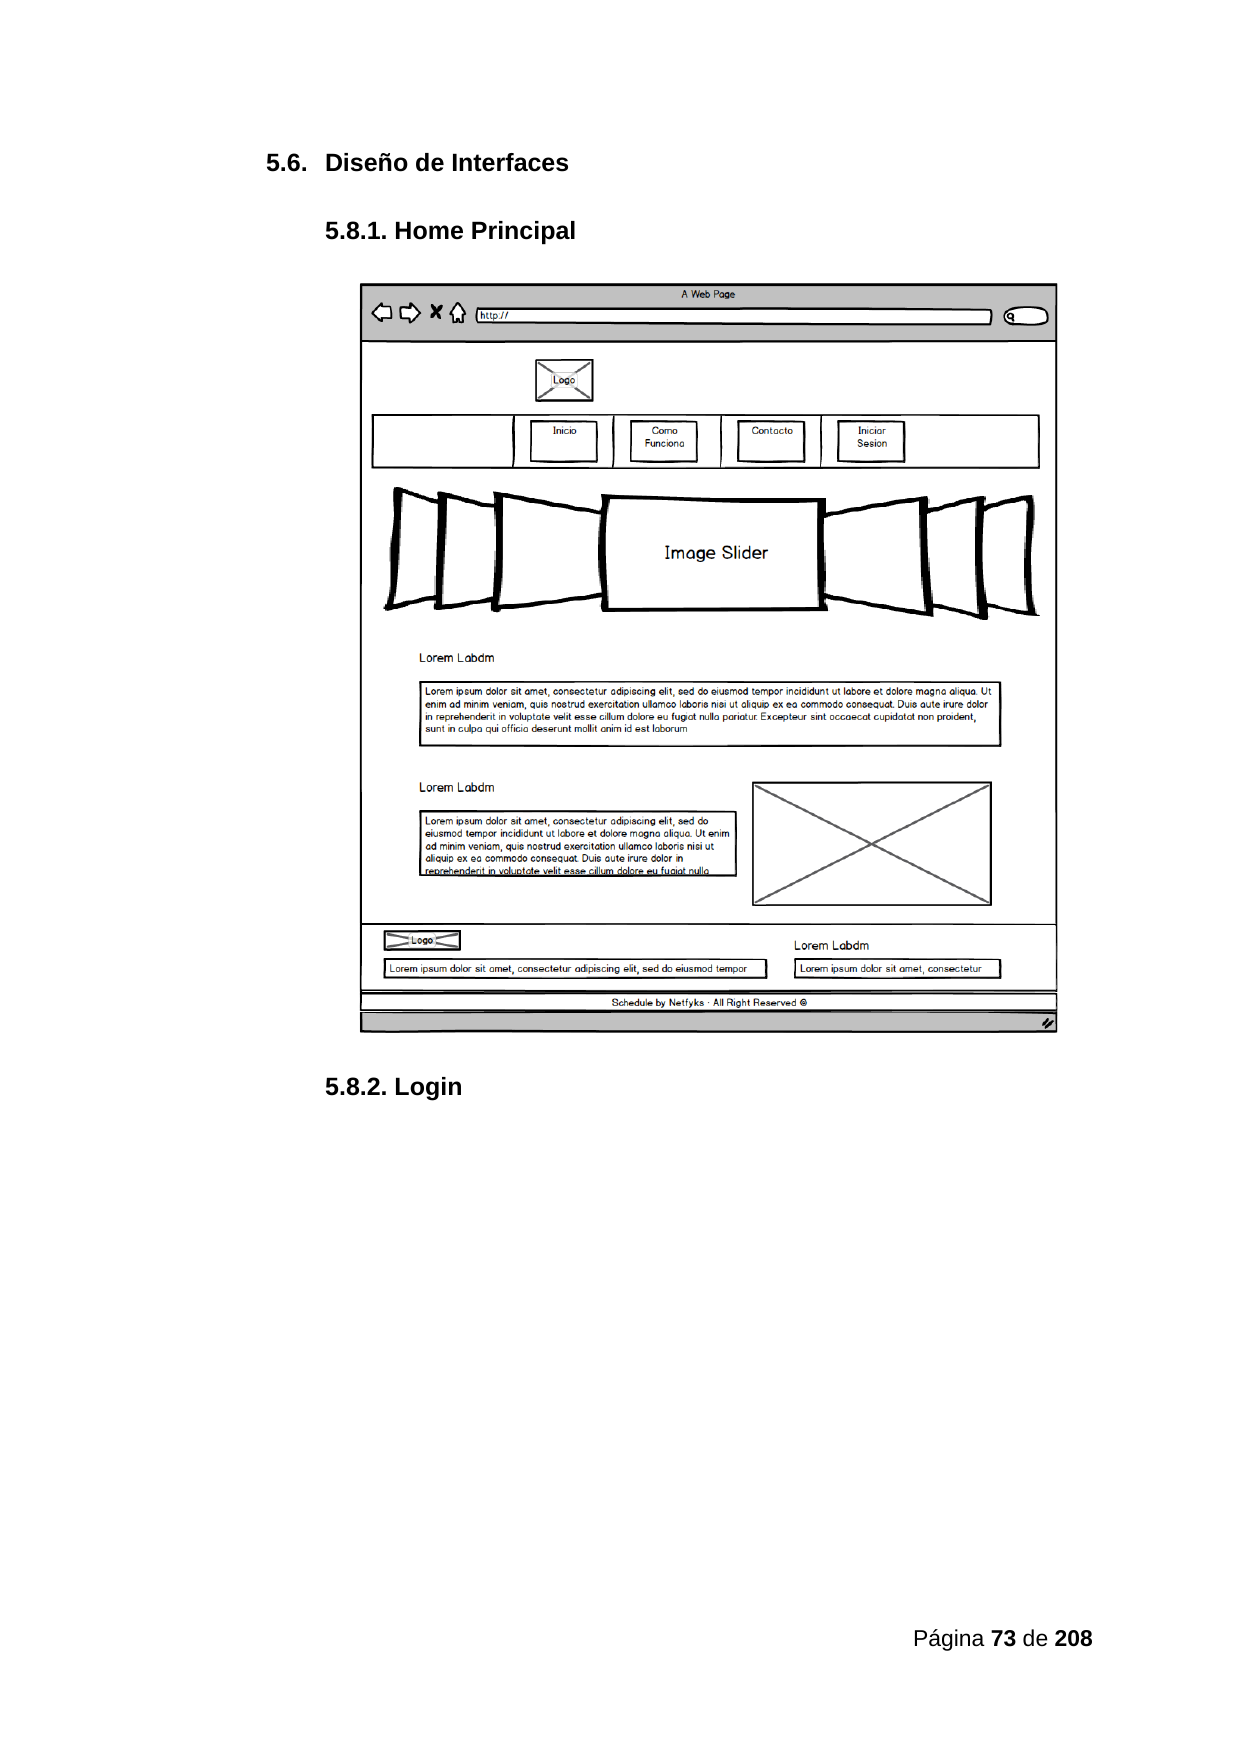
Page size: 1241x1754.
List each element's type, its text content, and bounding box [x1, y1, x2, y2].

text 5.8.1. Home Principal [251, 216, 1092, 244]
text 5.8.2. Login [251, 1072, 1092, 1101]
picture [359, 283, 1058, 1033]
text Diseño de Interfaces [266, 148, 1092, 176]
